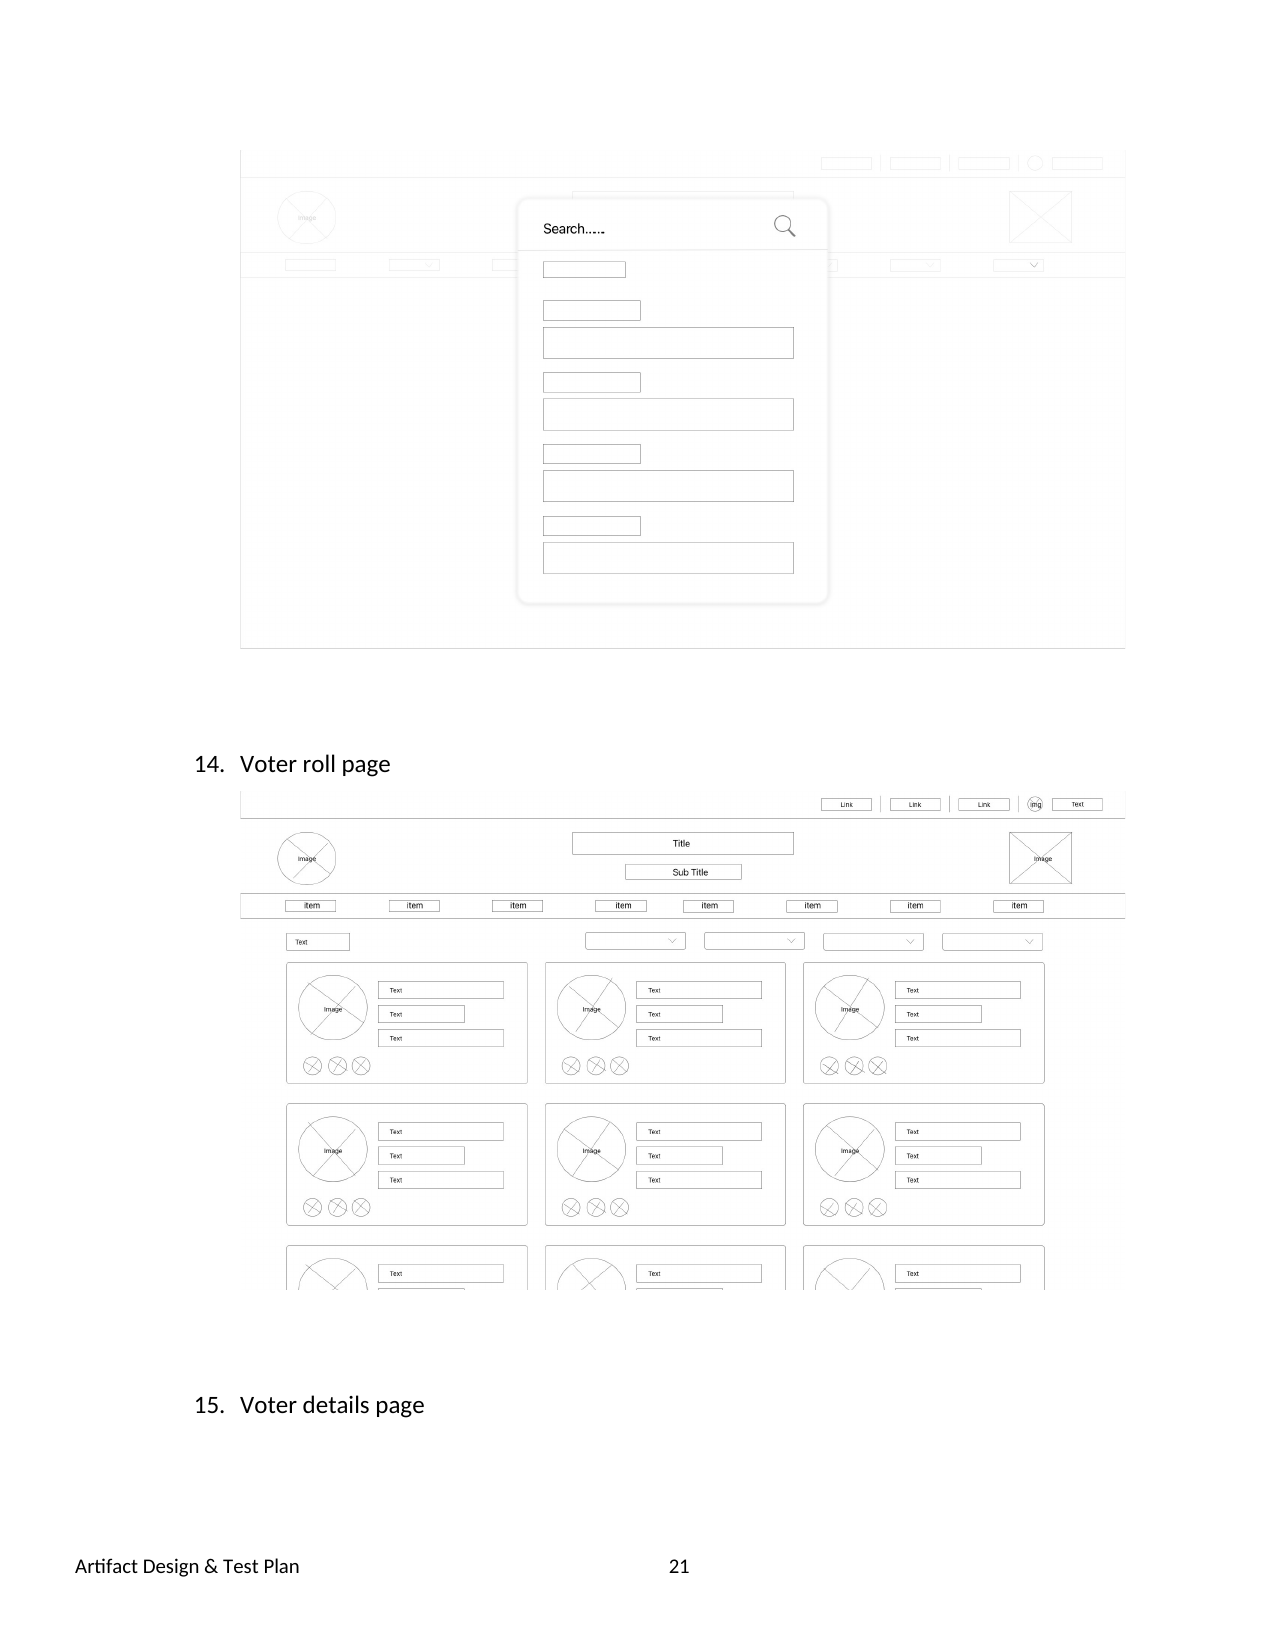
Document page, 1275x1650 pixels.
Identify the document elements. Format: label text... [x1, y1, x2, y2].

list Voter details page [194, 1389, 585, 1420]
list Voter roll page [194, 748, 585, 779]
picture [240, 150, 1125, 649]
picture [240, 791, 1125, 1290]
